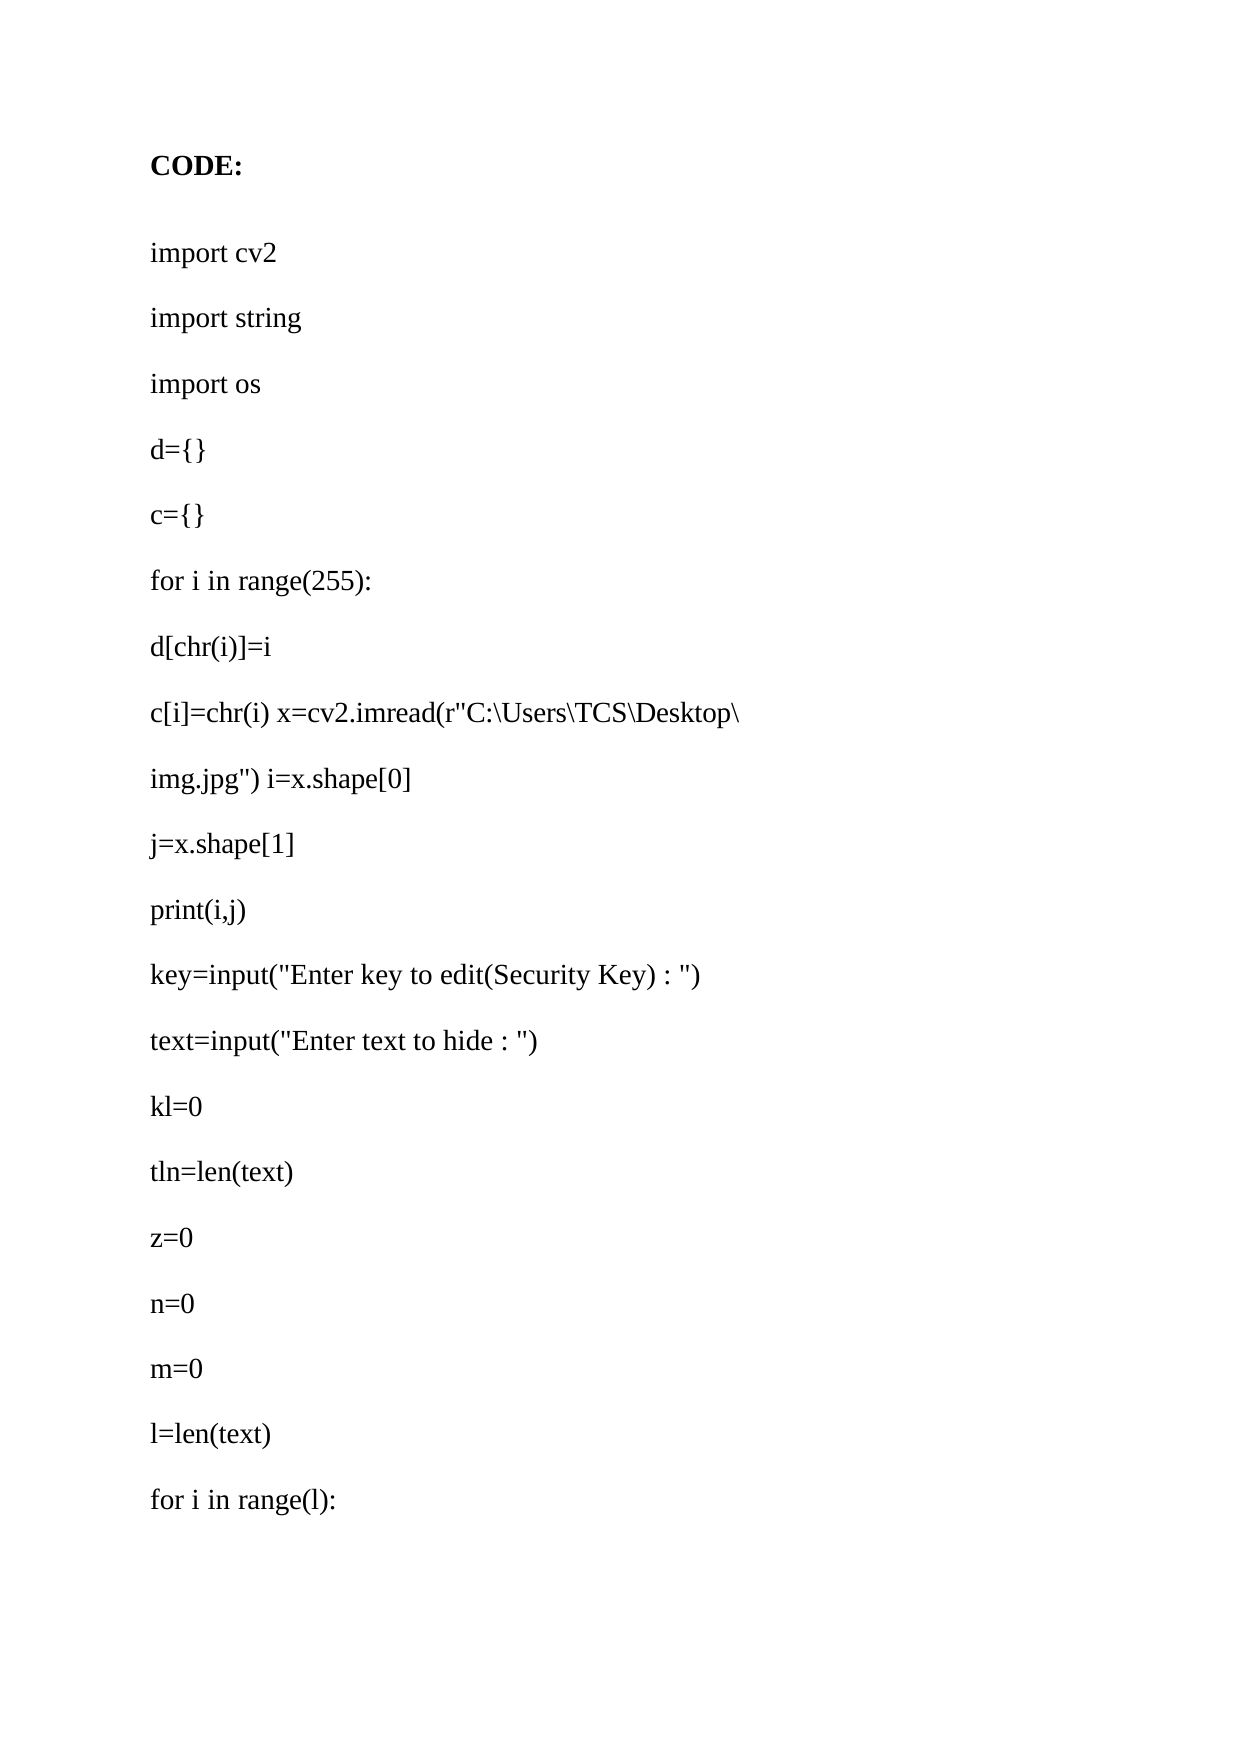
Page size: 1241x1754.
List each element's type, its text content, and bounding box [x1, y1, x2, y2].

text import cv2 import string import os d={} [150, 235, 316, 466]
text key=input("Enter key to edit(Security Key) : ") text=input("Enter text to hide : ") [150, 957, 706, 1057]
text kl=0 tln=len(text) z=0 [150, 1089, 334, 1254]
text c={} [150, 498, 1211, 531]
text n=0 m=0 [150, 1286, 239, 1385]
text for i in range(l): [150, 1482, 1211, 1516]
text for i in range(255): [150, 563, 1211, 597]
text d[chr(i)]=i [150, 629, 1211, 663]
text j=x.shape[1] print(i,j) [150, 827, 386, 925]
text c[i]=chr(i) x=cv2.imread(r"C:\Users\TCS\Desktop\img.jpg") i=x.shape[0] [150, 695, 756, 794]
subtitle CODE: [150, 148, 1211, 181]
text l=len(text) [150, 1417, 1211, 1450]
